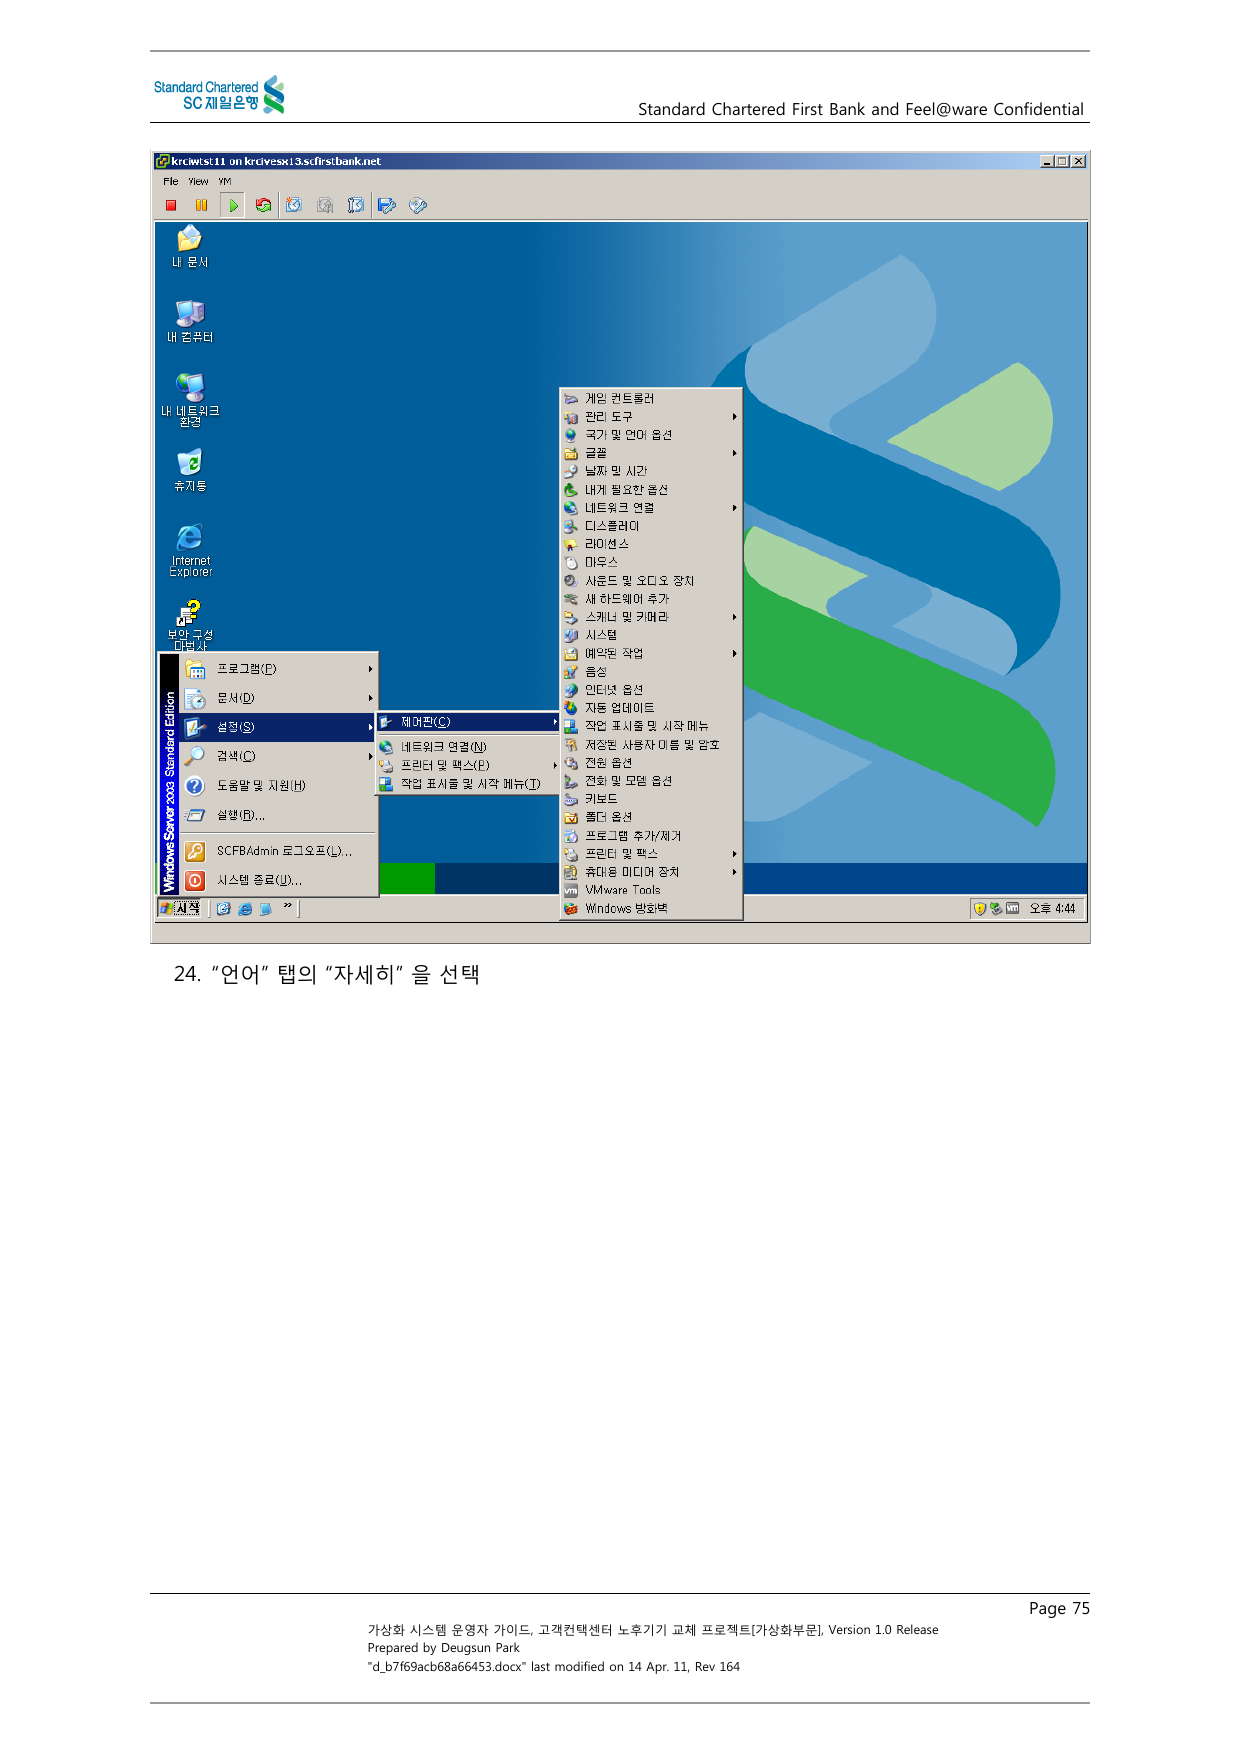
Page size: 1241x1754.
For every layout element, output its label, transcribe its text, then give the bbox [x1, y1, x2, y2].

picture [150, 150, 1091, 944]
list “언어” 탭의 “자세히” 을 선택 [174, 959, 1090, 986]
